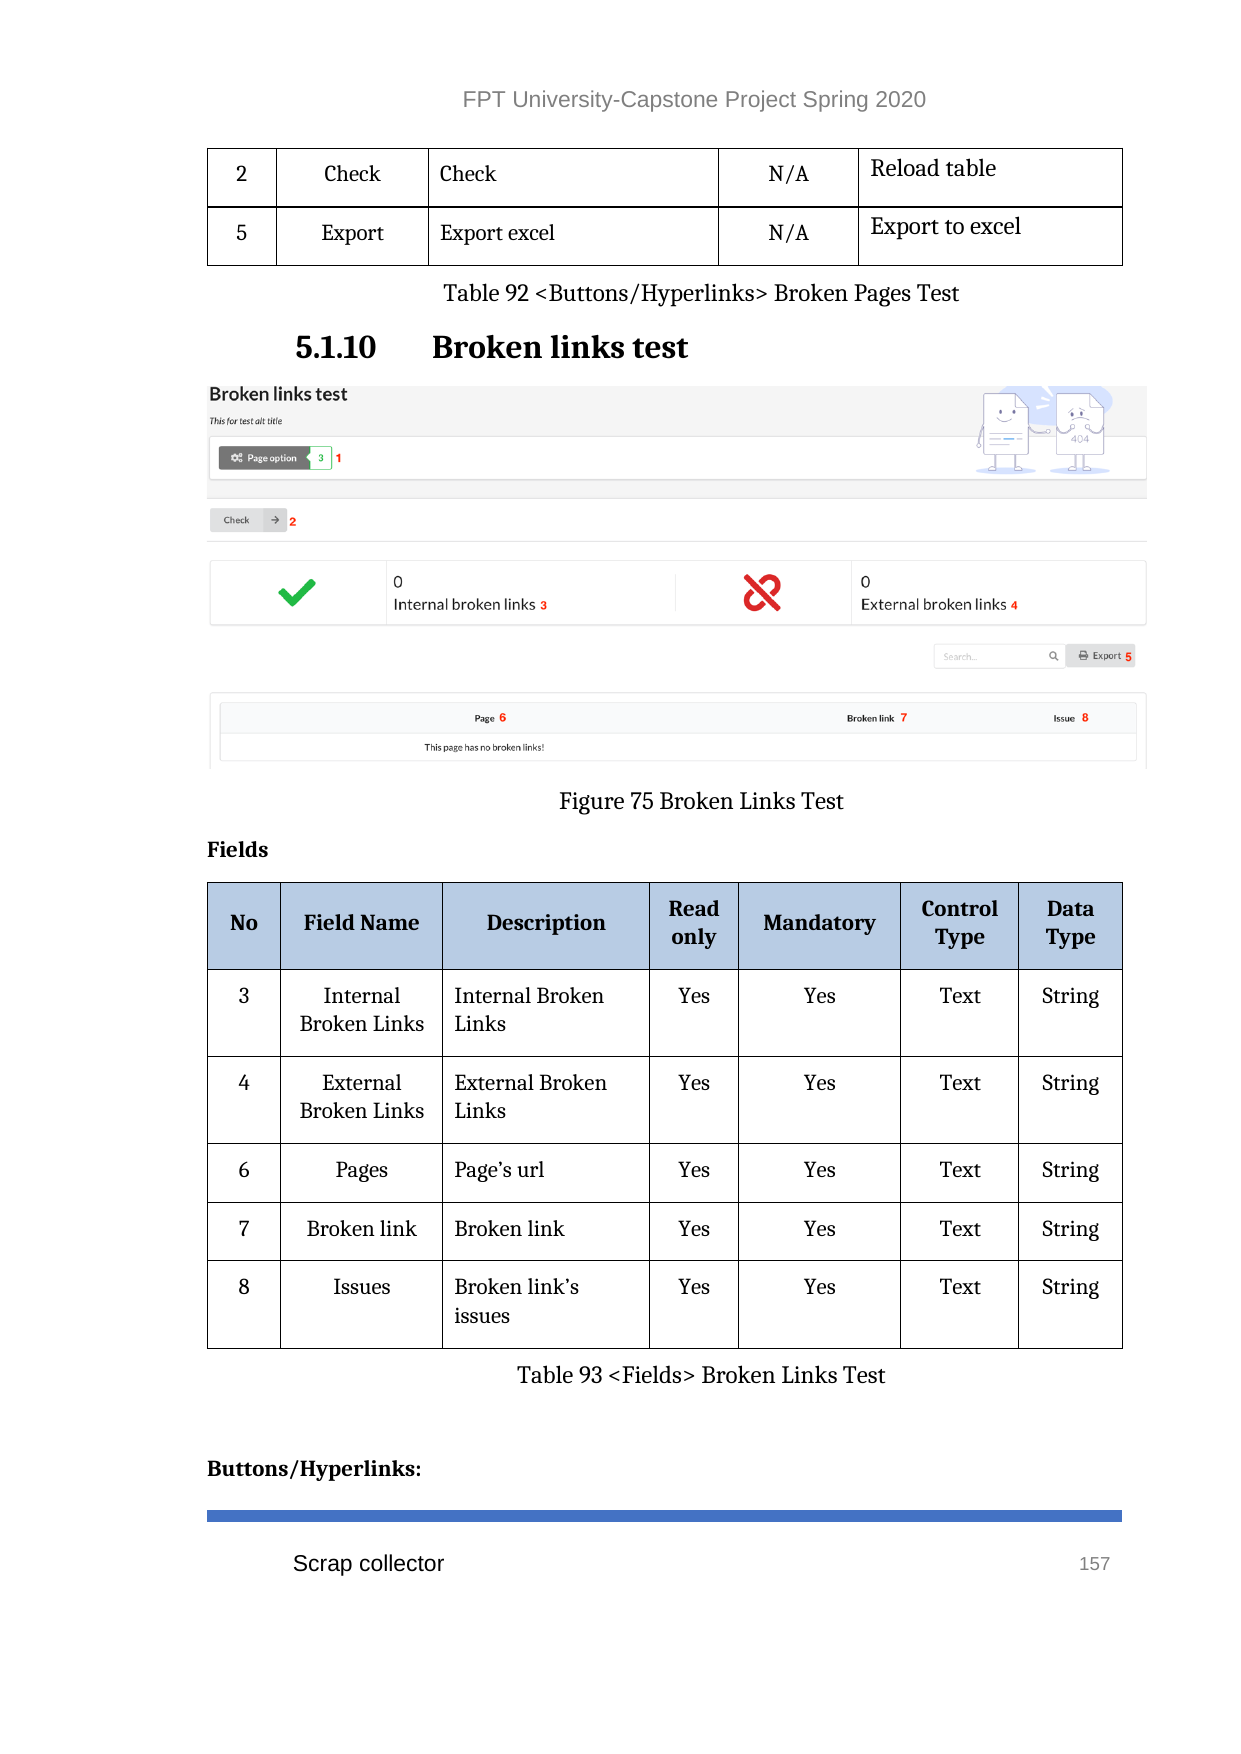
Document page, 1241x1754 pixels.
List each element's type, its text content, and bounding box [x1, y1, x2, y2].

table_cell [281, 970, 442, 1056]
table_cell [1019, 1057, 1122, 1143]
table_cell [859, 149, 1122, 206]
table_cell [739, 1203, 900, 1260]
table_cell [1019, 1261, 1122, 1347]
subtitle Broken links test [295, 328, 1122, 366]
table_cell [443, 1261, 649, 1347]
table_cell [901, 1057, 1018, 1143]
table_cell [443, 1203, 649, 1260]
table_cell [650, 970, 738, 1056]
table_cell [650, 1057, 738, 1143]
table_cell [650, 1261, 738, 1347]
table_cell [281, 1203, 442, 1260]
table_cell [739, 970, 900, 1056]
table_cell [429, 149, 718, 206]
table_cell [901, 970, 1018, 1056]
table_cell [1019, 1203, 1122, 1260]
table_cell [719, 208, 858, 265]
text Buttons/Hyperlinks: [207, 1456, 1122, 1482]
text Fields [207, 837, 1122, 863]
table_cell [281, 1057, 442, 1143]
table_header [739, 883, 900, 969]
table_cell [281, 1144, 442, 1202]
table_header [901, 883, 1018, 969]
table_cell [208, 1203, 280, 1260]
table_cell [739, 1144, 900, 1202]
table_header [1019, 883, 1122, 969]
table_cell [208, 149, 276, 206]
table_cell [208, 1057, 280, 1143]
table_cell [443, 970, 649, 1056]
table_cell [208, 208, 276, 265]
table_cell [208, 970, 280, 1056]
picture [206, 386, 1147, 769]
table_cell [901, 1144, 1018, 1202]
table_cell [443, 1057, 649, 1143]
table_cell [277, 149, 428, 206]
text Figure 75 Broken Links Test [207, 787, 1122, 816]
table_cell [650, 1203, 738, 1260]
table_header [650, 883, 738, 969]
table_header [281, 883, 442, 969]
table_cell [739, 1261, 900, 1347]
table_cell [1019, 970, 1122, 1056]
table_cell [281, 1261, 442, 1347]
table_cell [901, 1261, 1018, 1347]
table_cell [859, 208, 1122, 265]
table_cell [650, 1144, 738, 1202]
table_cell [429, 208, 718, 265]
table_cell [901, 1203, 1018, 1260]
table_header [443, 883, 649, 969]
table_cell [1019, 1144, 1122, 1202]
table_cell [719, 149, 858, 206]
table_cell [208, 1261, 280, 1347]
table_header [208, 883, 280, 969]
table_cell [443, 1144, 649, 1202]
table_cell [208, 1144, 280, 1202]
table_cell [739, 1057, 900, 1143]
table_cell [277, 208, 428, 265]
